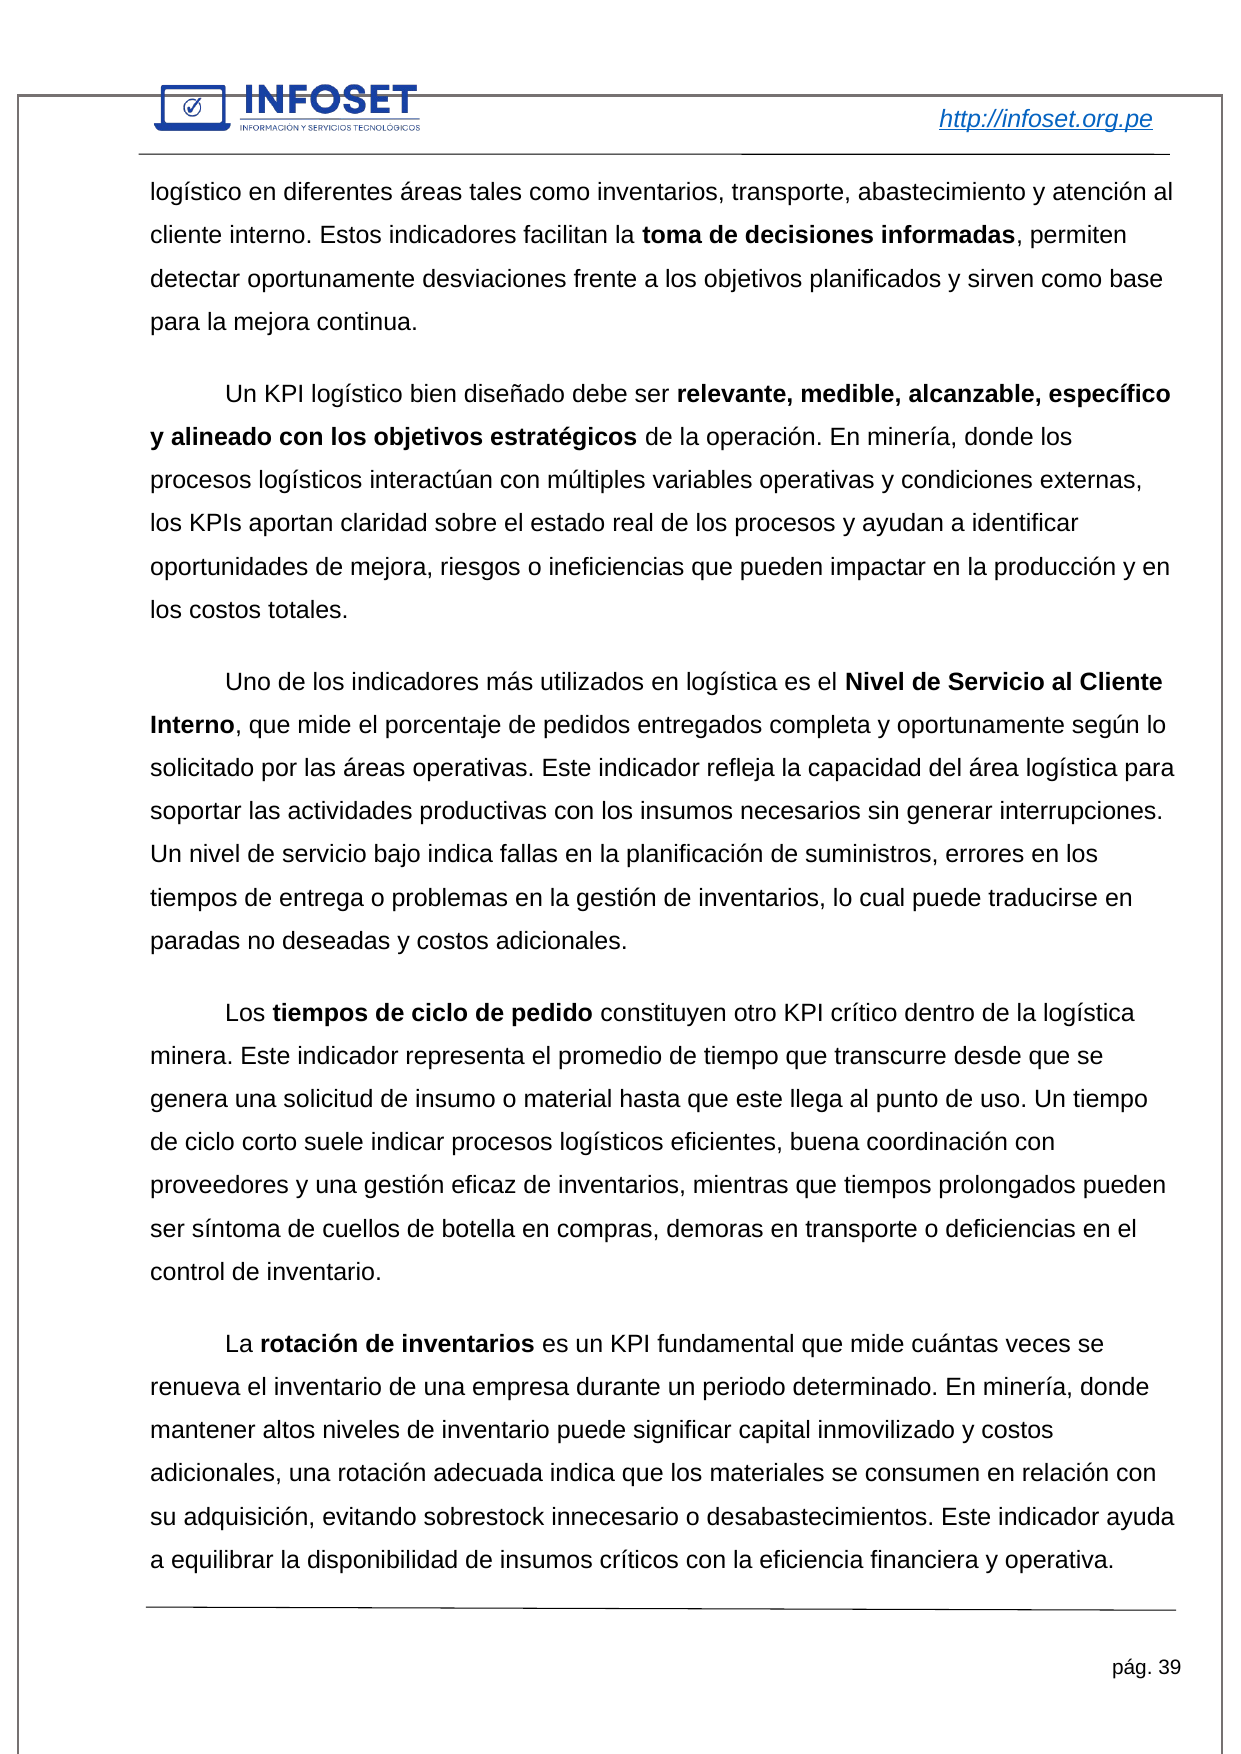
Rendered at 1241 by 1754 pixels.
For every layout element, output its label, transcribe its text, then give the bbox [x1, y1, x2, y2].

text Uno de los indicadores más utilizados en logística es el Nivel de Servicio al Cliente Interno, que mide el porcentaje de pedidos entregados completa y oportunamente según lo solicitado por las áreas operativas. Este indicador refleja la capacidad del área logística para soportar las actividades productivas con los insumos necesarios sin generar interrupciones. Un nivel de servicio bajo indica fallas en la planificación de suministros, errores en los tiempos de entrega o problemas en la gestión de inventarios, lo cual puede traducirse en paradas no deseadas y costos adicionales. [150, 667, 1181, 954]
text La rotación de inventarios es un KPI fundamental que mide cuántas veces se renueva el inventario de una empresa durante un periodo determinado. En minería, donde mantener altos niveles de inventario puede significar capital inmovilizado y costos adicionales, una rotación adecuada indica que los materiales se consumen en relación con su adquisición, evitando sobrestock innecesario o desabastecimientos. Este indicador ayuda a equilibrar la disponibilidad de insumos críticos con la eficiencia financiera y operativa. [150, 1329, 1181, 1573]
text Los tiempos de ciclo de pedido constituyen otro KPI crítico dentro de la logística minera. Este indicador representa el promedio de tiempo que transcurre desde que se genera una solicitud de insumo o material hasta que este llega al punto de uso. Un tiempo de ciclo corto suele indicar procesos logísticos eficientes, buena coordinación con proveedores y una gestión eficaz de inventarios, mientras que tiempos prolongados pueden ser síntoma de cuellos de botella en compras, demoras en transporte o deficiencias en el control de inventario. [150, 998, 1181, 1285]
picture [150, 81, 423, 134]
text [150, 177, 1181, 335]
text Un KPI logístico bien diseñado debe ser relevante, medible, alcanzable, específico y alineado con los objetivos estratégicos de la operación. En minería, donde los procesos logísticos interactúan con múltiples variables operativas y condiciones externas, los KPIs aportan claridad sobre el estado real de los procesos y ayudan a identificar oportunidades de mejora, riesgos o ineficiencias que pueden impactar en la producción y en los costos totales. [150, 379, 1181, 623]
